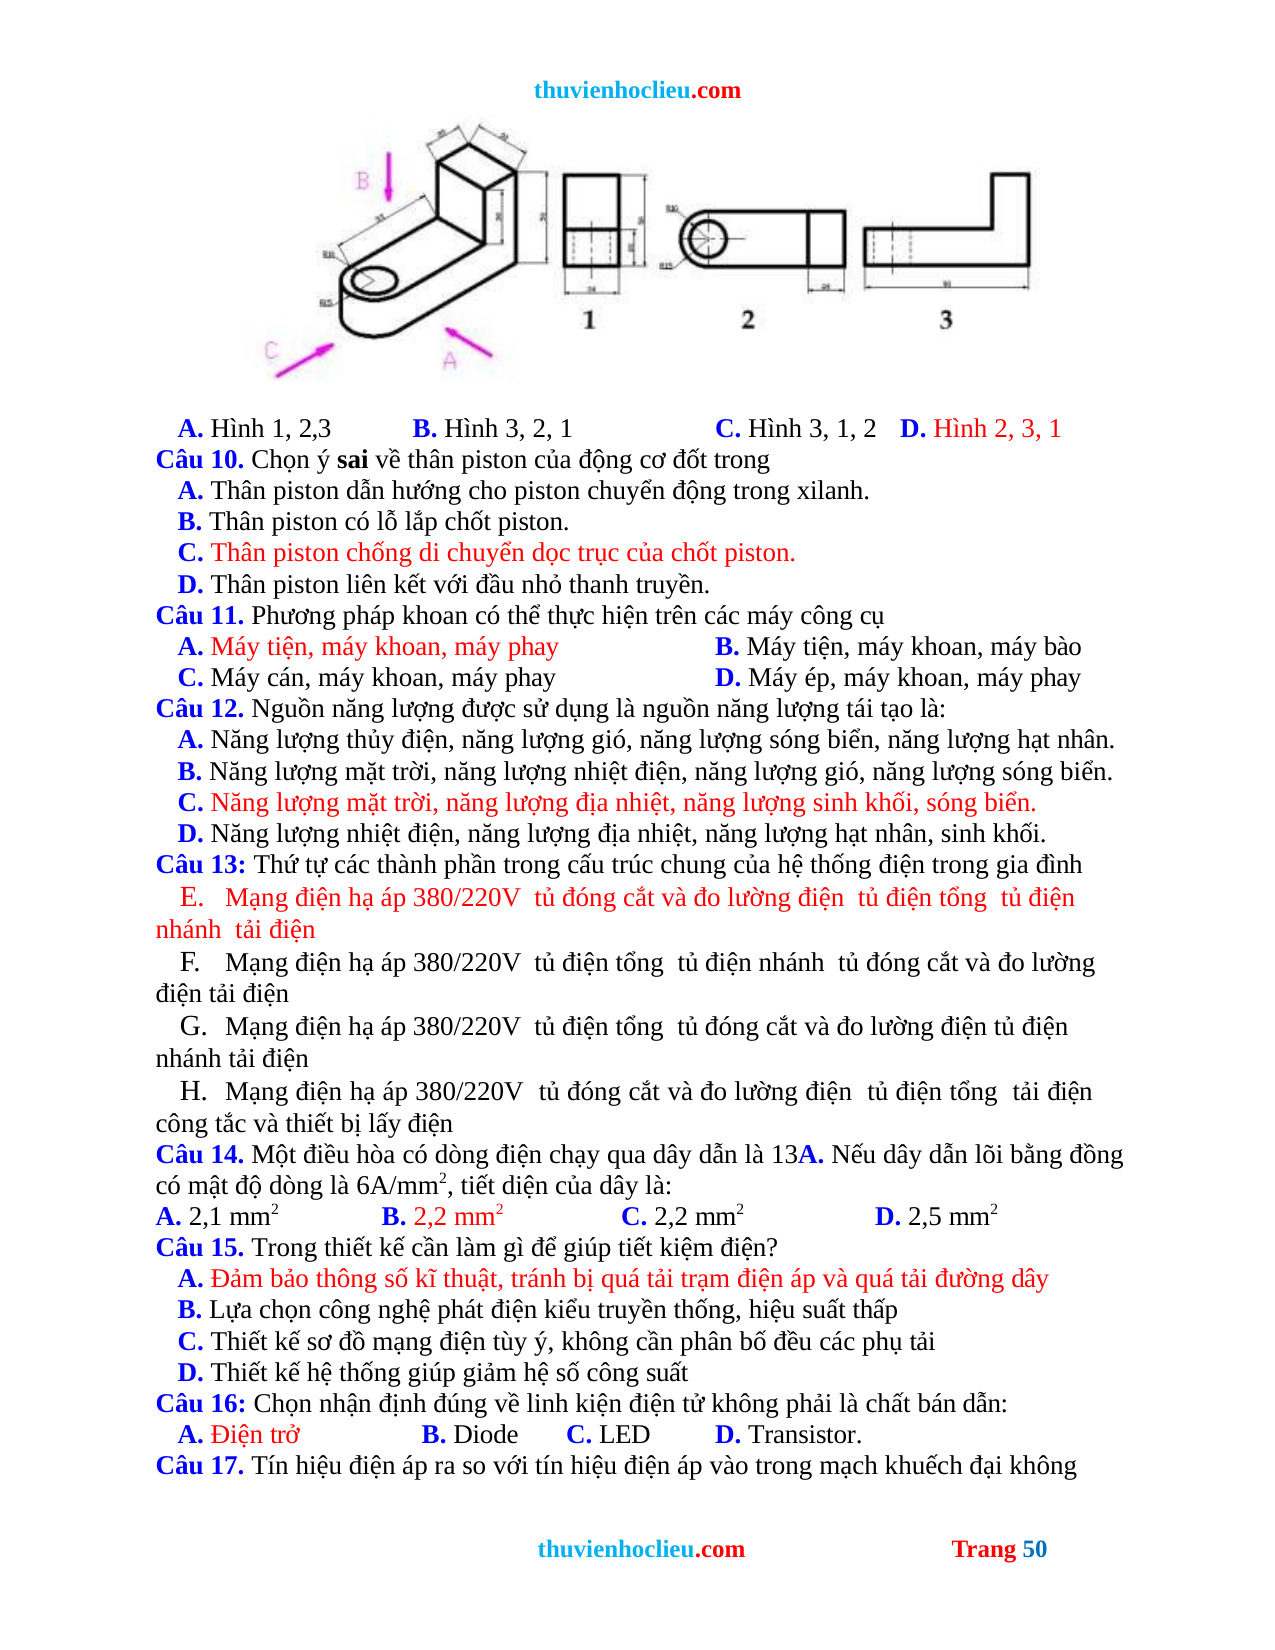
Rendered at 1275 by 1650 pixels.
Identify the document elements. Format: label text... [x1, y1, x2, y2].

text A. Máy tiện, máy khoan, máy phay B. Máy tiện, máy khoan, máy bào [177, 630, 1125, 661]
picture [242, 116, 1040, 381]
text A. 2,1 mm2 B. 2,2 mm2 C. 2,2 mm2 D. 2,5 mm2 [155, 1200, 1125, 1231]
text C. Máy cán, máy khoan, máy phay D. Máy ép, máy khoan, máy phay [177, 661, 1125, 692]
text Câu 16: Chọn nhận định đúng về linh kiện điện tử không phải là chất bán dẫn: [155, 1387, 1125, 1418]
text Câu 12. Nguồn năng lượng được sử dụng là nguồn năng lượng tái tạo là: [155, 692, 1125, 723]
text A. Thân piston dẫn hướng cho piston chuyển động trong xilanh. [177, 474, 1125, 505]
text E. Mạng điện hạ áp 380/220V tủ đóng cắt và đo lường điện tủ điện tổng tủ điện nhánh tải điện [155, 879, 1107, 944]
text Câu 14. Một điều hòa có dòng điện chạy qua dây dẫn là 13A. Nếu dây dẫn lõi bằng đồng có mật độ dòng là 6A/mm2, tiết diện của dây là: [155, 1138, 1125, 1200]
text B. Thân piston có lỗ lắp chốt piston. [177, 505, 1125, 537]
text Câu 13: Thứ tự các thành phần trong cấu trúc chung của hệ thống điện trong gia đình [155, 848, 1125, 879]
text G. Mạng điện hạ áp 380/220V tủ điện tổng tủ đóng cắt và đo lường điện tủ điện nhánh tải điện [155, 1008, 1107, 1073]
text B. Năng lượng mặt trời, năng lượng nhiệt điện, năng lượng gió, năng lượng sóng biển. [177, 754, 1125, 786]
text C. Thân piston chống di chuyển dọc trục của chốt piston. [177, 537, 1125, 568]
text A. Năng lượng thủy điện, năng lượng gió, năng lượng sóng biển, năng lượng hạt nhân. [177, 723, 1125, 754]
text H. Mạng điện hạ áp 380/220V tủ đóng cắt và đo lường điện tủ điện tổng tải điện [179, 1073, 1125, 1107]
text C. Thiết kế sơ đồ mạng điện tùy ý, không cần phân bố đều các phụ tải [177, 1325, 1125, 1356]
text F. Mạng điện hạ áp 380/220V tủ điện tổng tủ điện nhánh tủ đóng cắt và đo lường điện tải điện [155, 944, 1106, 1008]
text A. Đảm bảo thông số kĩ thuật, tránh bị quá tải trạm điện áp và quá tải đường dây [177, 1262, 1125, 1294]
text D. Thiết kế hệ thống giúp giảm hệ số công suất [177, 1356, 1125, 1387]
text B. Lựa chọn công nghệ phát điện kiểu truyền thống, hiệu suất thấp [177, 1294, 1125, 1325]
text Câu 10. Chọn ý sai về thân piston của động cơ đốt trong [155, 443, 1125, 474]
text C. Năng lượng mặt trời, năng lượng địa nhiệt, năng lượng sinh khối, sóng biển. [177, 786, 1125, 817]
text công tắc và thiết bị lấy điện [155, 1107, 1125, 1138]
text A. Điện trở B. Diode C. LED D. Transistor. [177, 1418, 1125, 1449]
text D. Thân piston liên kết với đầu nhỏ thanh truyền. [177, 568, 1125, 599]
text Câu 11. Phương pháp khoan có thể thực hiện trên các máy công cụ [155, 599, 1125, 630]
text Câu 15. Trong thiết kế cần làm gì để giúp tiết kiệm điện? [155, 1231, 1125, 1262]
text A. Hình 1, 2,3 B. Hình 3, 2, 1 C. Hình 3, 1, 2 D. Hình 2, 3, 1 [177, 412, 1125, 443]
text D. Năng lượng nhiệt điện, năng lượng địa nhiệt, năng lượng hạt nhân, sinh khối. [177, 817, 1125, 848]
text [155, 1449, 1104, 1481]
